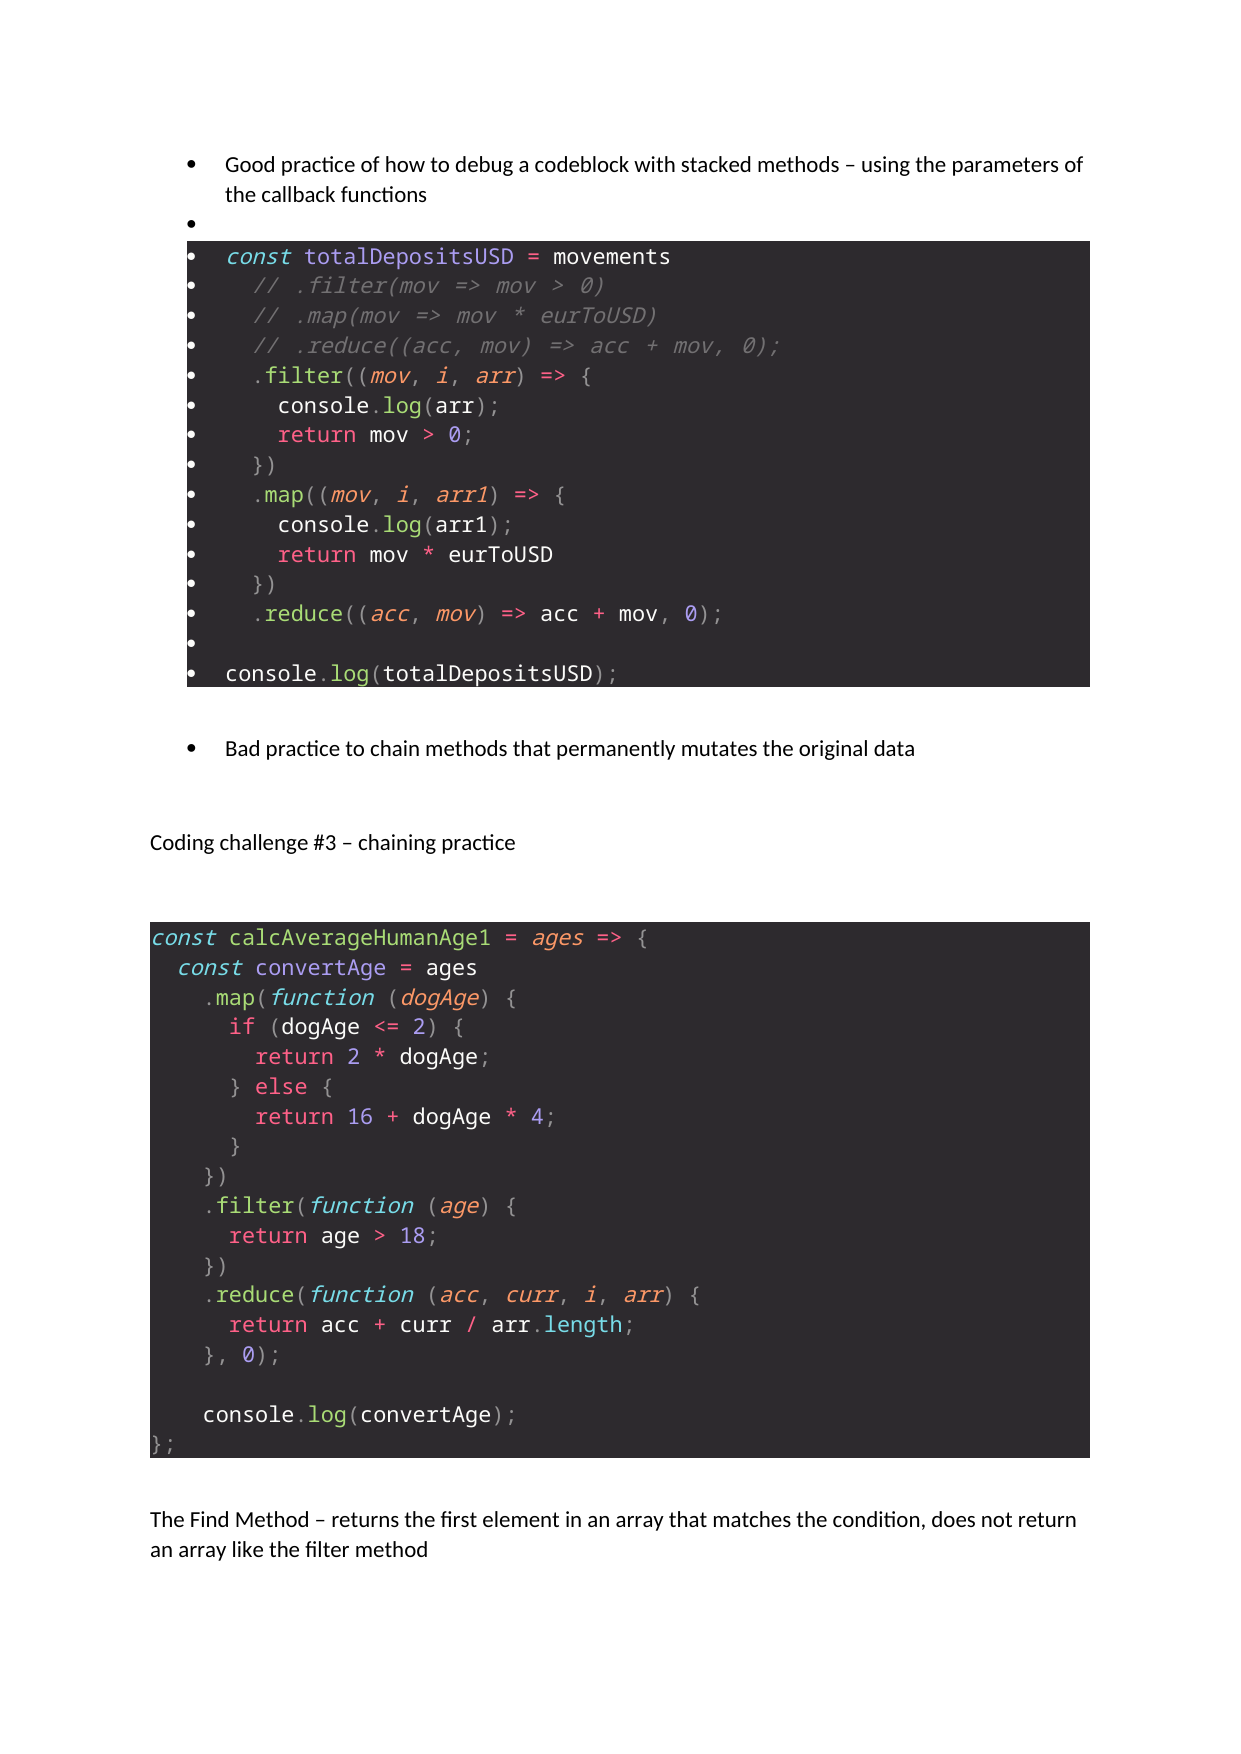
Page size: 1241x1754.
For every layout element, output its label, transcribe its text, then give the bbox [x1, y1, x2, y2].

list // .filter(mov => mov > 0) [187, 270, 1090, 300]
list }) [187, 449, 1090, 479]
list console.log(totalDepositsUSD); [187, 658, 1090, 687]
text }) [150, 1160, 1090, 1190]
text return acc + curr / arr.length; [150, 1309, 1090, 1339]
list const totalDepositsUSD = movements [187, 241, 1090, 270]
text return 2 * dogAge; [150, 1041, 1090, 1071]
text Coding challenge #3 – chaining practice [150, 828, 1090, 856]
text }; [150, 1428, 1090, 1458]
text if (dogAge <= 2) { [150, 1011, 1090, 1041]
text console.log(convertAge); [150, 1398, 1090, 1428]
text .filter(function (age) { [150, 1190, 1090, 1220]
list // .map(mov => mov * eurToUSD) [187, 300, 1090, 330]
text const calcAverageHumanAge1 = ages => { [150, 922, 1090, 952]
text const convertAge = ages [150, 952, 1090, 981]
list Bad practice to chain methods that permanently mutates the original data [187, 734, 1090, 762]
text .map(function (dogAge) { [150, 981, 1090, 1011]
text } else { [150, 1071, 1090, 1101]
list console.log(arr); [187, 389, 1090, 419]
list .filter((mov, i, arr) => { [187, 360, 1090, 389]
list return mov > 0; [187, 419, 1090, 449]
text }, 0); [150, 1339, 1090, 1369]
list // .reduce((acc, mov) => acc + mov, 0); [187, 330, 1090, 360]
text } [150, 1130, 1090, 1160]
text }) [150, 1249, 1090, 1279]
text return age > 18; [150, 1220, 1090, 1249]
text The Find Method – returns the first element in an array that matches the condition, does not return an array like the filter method [150, 1505, 1090, 1563]
list .reduce((acc, mov) => acc + mov, 0); [187, 598, 1090, 628]
list .map((mov, i, arr1) => { [187, 479, 1090, 509]
text return 16 + dogAge * 4; [150, 1101, 1090, 1130]
list Good practice of how to debug a codeblock with stacked methods – using the parameters of the callback functions [187, 150, 1090, 208]
text .reduce(function (acc, curr, i, arr) { [150, 1279, 1090, 1309]
list }) [187, 568, 1090, 598]
list console.log(arr1); [187, 509, 1090, 538]
list return mov * eurToUSD [187, 538, 1090, 568]
